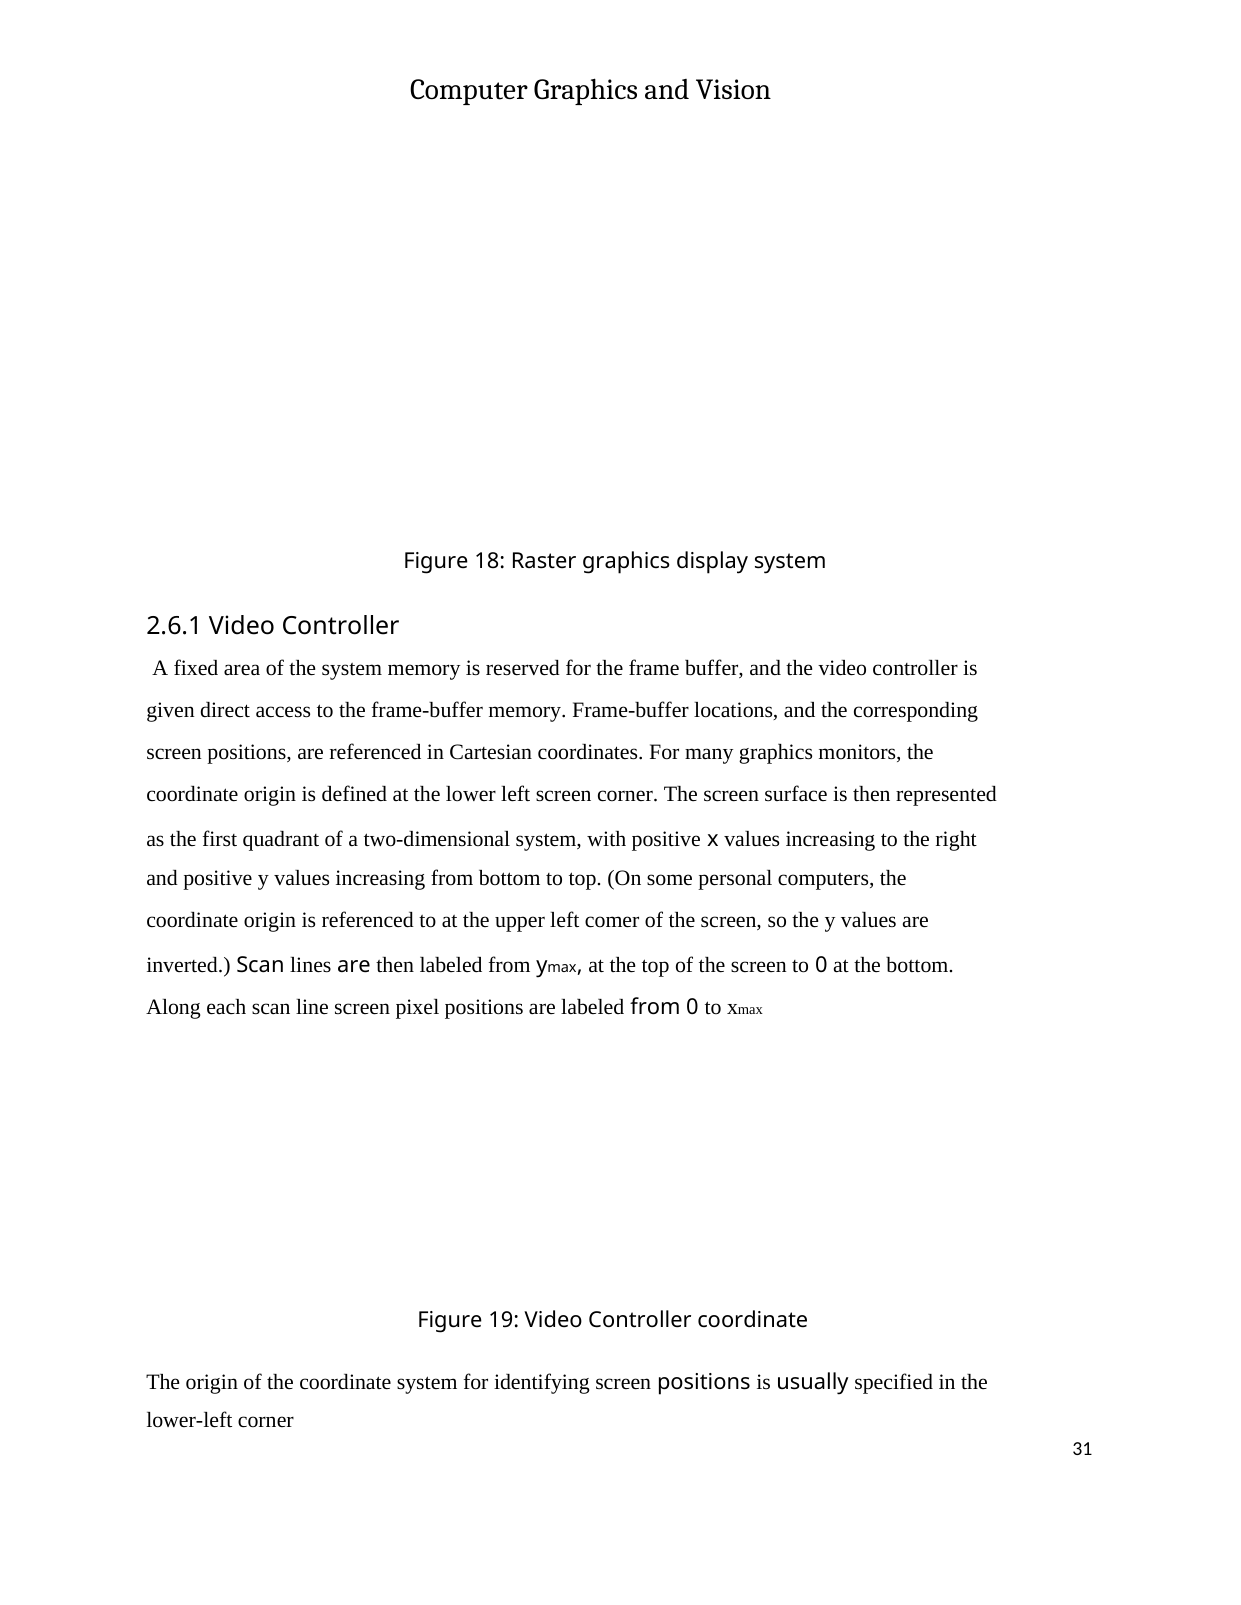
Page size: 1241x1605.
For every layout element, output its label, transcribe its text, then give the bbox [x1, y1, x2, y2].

text coordinate origin is defined at the lower left screen corner. The screen surface is then represented [146, 781, 1167, 806]
text screen positions, are referenced in Cartesian coordinates. For many graphics monitors, the [146, 739, 1167, 764]
text Figure 19: Video Controller coordinate [417, 1304, 896, 1334]
text given direct access to the frame-buffer memory. Frame-buffer locations, and the corresponding [146, 697, 1167, 722]
text Figure 18: Raster graphics display system [403, 544, 910, 574]
text coordinate origin is referenced to at the upper left comer of the screen, so the y values are [146, 907, 1167, 932]
text 2.6.1 Video Controller [146, 608, 488, 642]
text inverted.) Scan lines are then labeled from ymax, at the top of the screen to 0 at the bottom. [146, 949, 1168, 979]
text The origin of the coordinate system for identifying screen positions is usually specified in the [146, 1366, 1167, 1395]
text Along each scan line screen pixel positions are labeled from 0 to xmax [146, 991, 898, 1021]
text as the first quadrant of a two-dimensional system, with positive x values increasing to the right [146, 823, 1167, 853]
text A fixed area of the system memory is reserved for the frame buffer, and the video controller is [152, 655, 1167, 680]
text lower-left corner [146, 1407, 383, 1433]
text Computer Graphics and Vision [410, 73, 903, 107]
text 31 [1072, 1436, 1168, 1461]
text and positive y values increasing from bottom to top. (On some personal computers, the [146, 865, 1167, 890]
